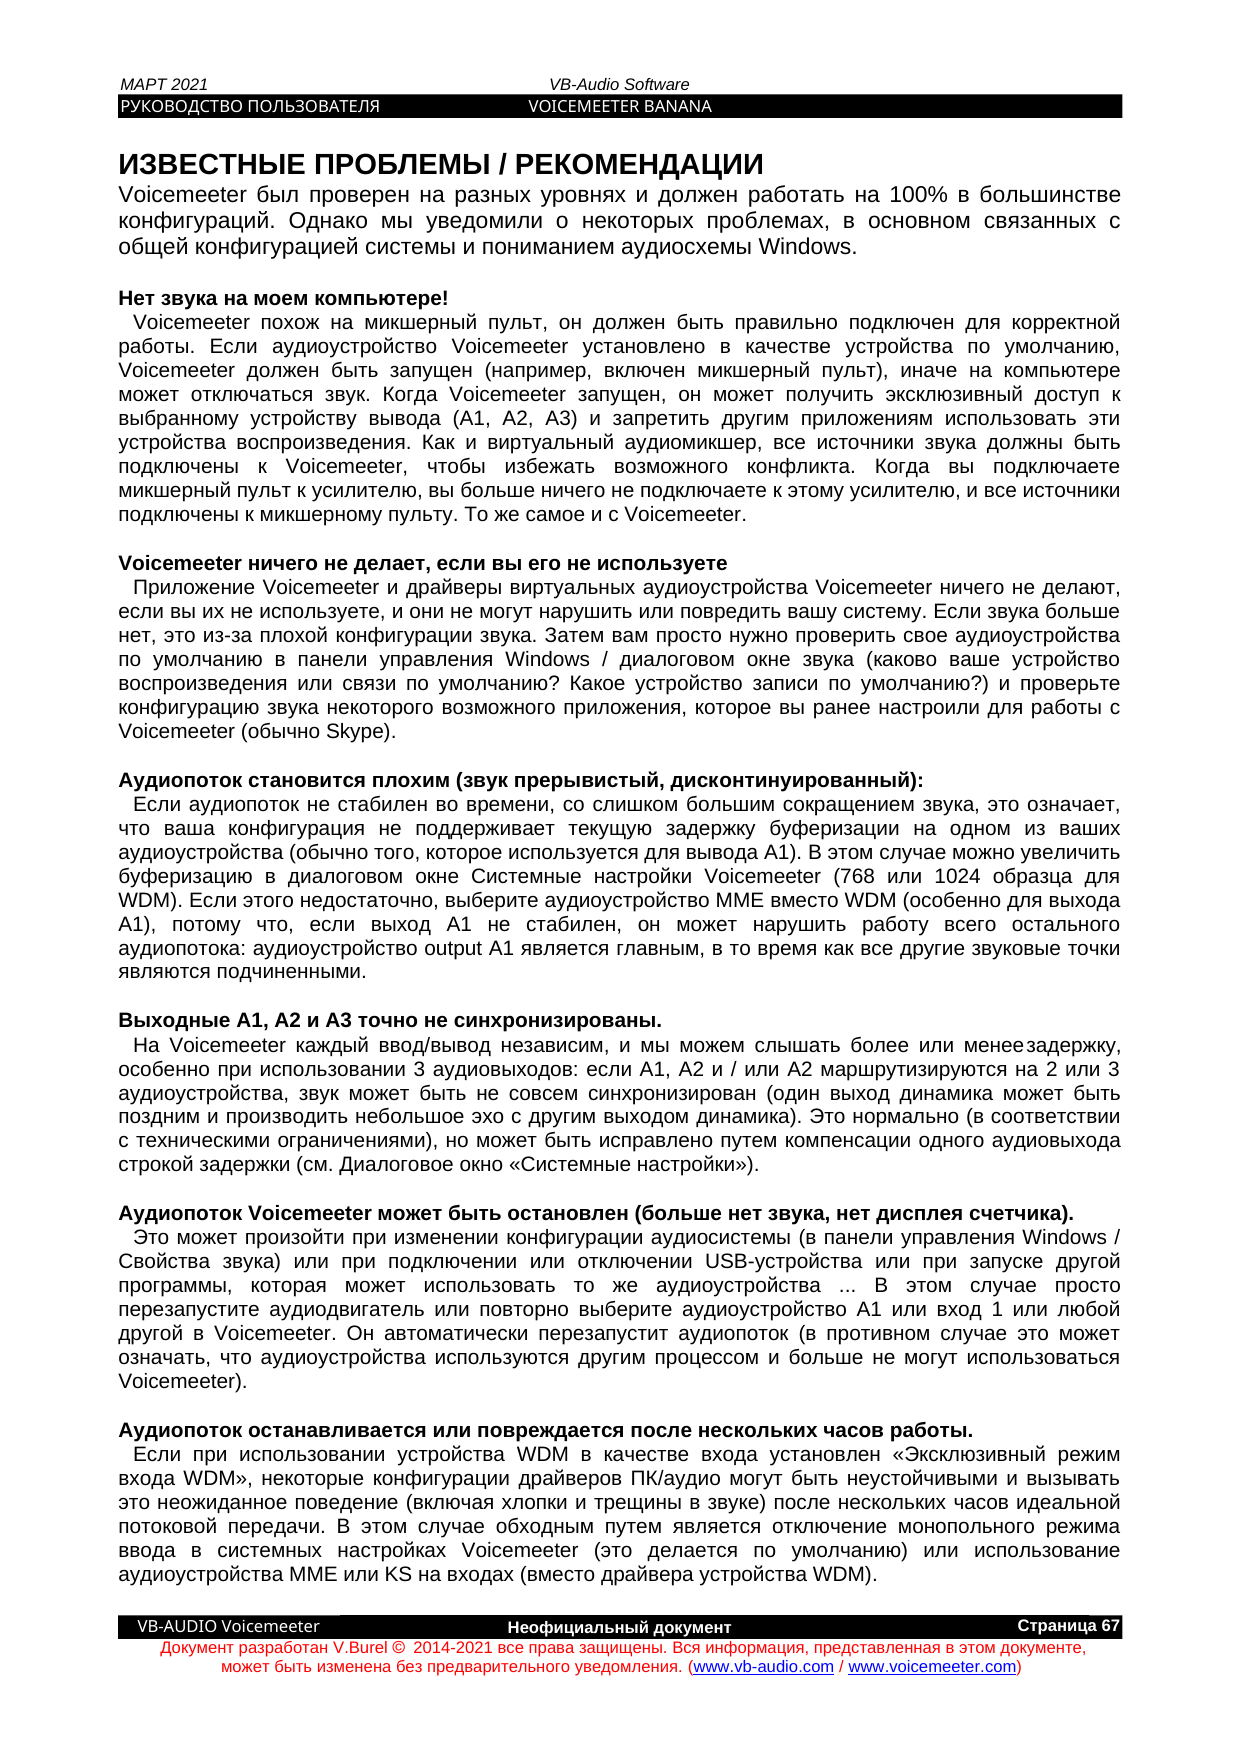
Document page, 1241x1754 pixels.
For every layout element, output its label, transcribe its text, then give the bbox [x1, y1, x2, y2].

text Приложение Voicemeeter и драйверы виртуальных аудиоустройства Voicemeeter ничего не делают, если вы их не используете, и они не могут нарушить или повредить вашу систему. Если звука больше нет, это из-за плохой конфигурации звука. Затем вам просто нужно проверить свое аудиоустройства по умолчанию в панели управления Windows / диалоговом окне звука (каково ваше устройство воспроизведения или связи по умолчанию? Какое устройство записи по умолчанию?) и проверьте конфигурацию звука некоторого возможного приложения, которое вы ранее настроили для работы с Voicemeeter (обычно Skype). [118, 575, 1122, 742]
text Voicemeeter похож на микшерный пульт, он должен быть правильно подключен для корректной работы. Если аудиоустройство Voicemeeter установлено в качестве устройства по умолчанию, Voicemeeter должен быть запущен (например, включен микшерный пульт), иначе на компьютере может отключаться звук. Когда Voicemeeter запущен, он может получить эксклюзивный доступ к выбранному устройству вывода (A1, A2, A3) и запретить другим приложениям использовать эти устройства воспроизведения. Как и виртуальный аудиомикшер, все источники звука должны быть подключены к Voicemeeter, чтобы избежать возможного конфликта. Когда вы подключаете микшерный пульт к усилителю, вы больше ничего не подключаете к этому усилителю, и все источники подключены к микшерному пульту. То же самое и с Voicemeeter. [118, 310, 1122, 526]
text Если при использовании устройства WDM в качестве входа установлен «Эксклюзивный режим входа WDM», некоторые конфигурации драйверов ПК/аудио могут быть неустойчивыми и вызывать это неожиданное поведение (включая хлопки и трещины в звуке) после нескольких часов идеальной потоковой передачи. В этом случае обходным путем является отключение монопольного режима ввода в системных настройках Voicemeeter (это делается по умолчанию) или использование аудиоустройства MME или KS на входах (вместо драйвера устройства WDM). [118, 1442, 1122, 1586]
subtitle Выходные A1, A2 и A3 точно не синхронизированы. [118, 1008, 1122, 1032]
subtitle Voicemeeter ничего не делает, если вы его не используете [118, 551, 1122, 574]
text Это может произойти при изменении конфигурации аудиосистемы (в панели управления Windows / Свойства звука) или при подключении или отключении USB-устройства или при запуске другой программы, которая может использовать то же аудиоустройства ... В этом случае просто перезапустите аудиодвигатель или повторно выберите аудиоустройство A1 или вход 1 или любой другой в Voicemeeter. Он автоматически перезапустит аудиопоток (в противном случае это может означать, что аудиоустройства используются другим процессом и больше не могут использоваться Voicemeeter). [118, 1225, 1122, 1393]
subtitle Нет звука на моем компьютере! [118, 286, 1122, 310]
subtitle ИЗВЕСТНЫЕ ПРОБЛЕМЫ / РЕКОМЕНДАЦИИ [118, 147, 1122, 180]
subtitle Аудиопоток останавливается или повреждается после нескольких часов работы. [118, 1418, 1122, 1442]
text Voicemeeter был проверен на разных уровнях и должен работать на 100% в большинстве конфигураций. Однако мы уведомили о некоторых проблемах, в основном связанных с общей конфигурацией системы и пониманием аудиосхемы Windows. [118, 181, 1122, 260]
subtitle Аудиопоток Voicemeeter может быть остановлен (больше нет звука, нет дисплея счетчика). [118, 1201, 1122, 1225]
subtitle Аудиопоток становится плохим (звук прерывистый, дисконтинуированный): [118, 767, 1122, 791]
text На Voicemeeter каждый ввод/вывод независим, и мы можем слышать более или менеезадержку, особенно при использовании 3 аудиовыходов: если A1, A2 и / или A2 маршрутизируются на 2 или 3 аудиоустройства, звук может быть не совсем синхронизирован (один выход динамика может быть поздним и производить небольшое эхо с другим выходом динамика). Это нормально (в соответствии с техническими ограничениями), но может быть исправлено путем компенсации одного аудиовыхода строкой задержки (см. Диалоговое окно «Системные настройки»). [118, 1032, 1122, 1176]
text Если аудиопоток не стабилен во времени, со слишком большим сокращением звука, это означает, что ваша конфигурация не поддерживает текущую задержку буферизации на одном из ваших аудиоустройства (обычно того, которое используется для вывода A1). В этом случае можно увеличить буферизацию в диалоговом окне Системные настройки Voicemeeter (768 или 1024 образца для WDM). Если этого недостаточно, выберите аудиоустройство MME вместо WDM (особенно для выхода A1), потому что, если выход A1 не стабилен, он может нарушить работу всего остального аудиопотока: аудиоустройство output A1 является главным, в то время как все другие звуковые точки являются подчиненными. [118, 792, 1122, 983]
